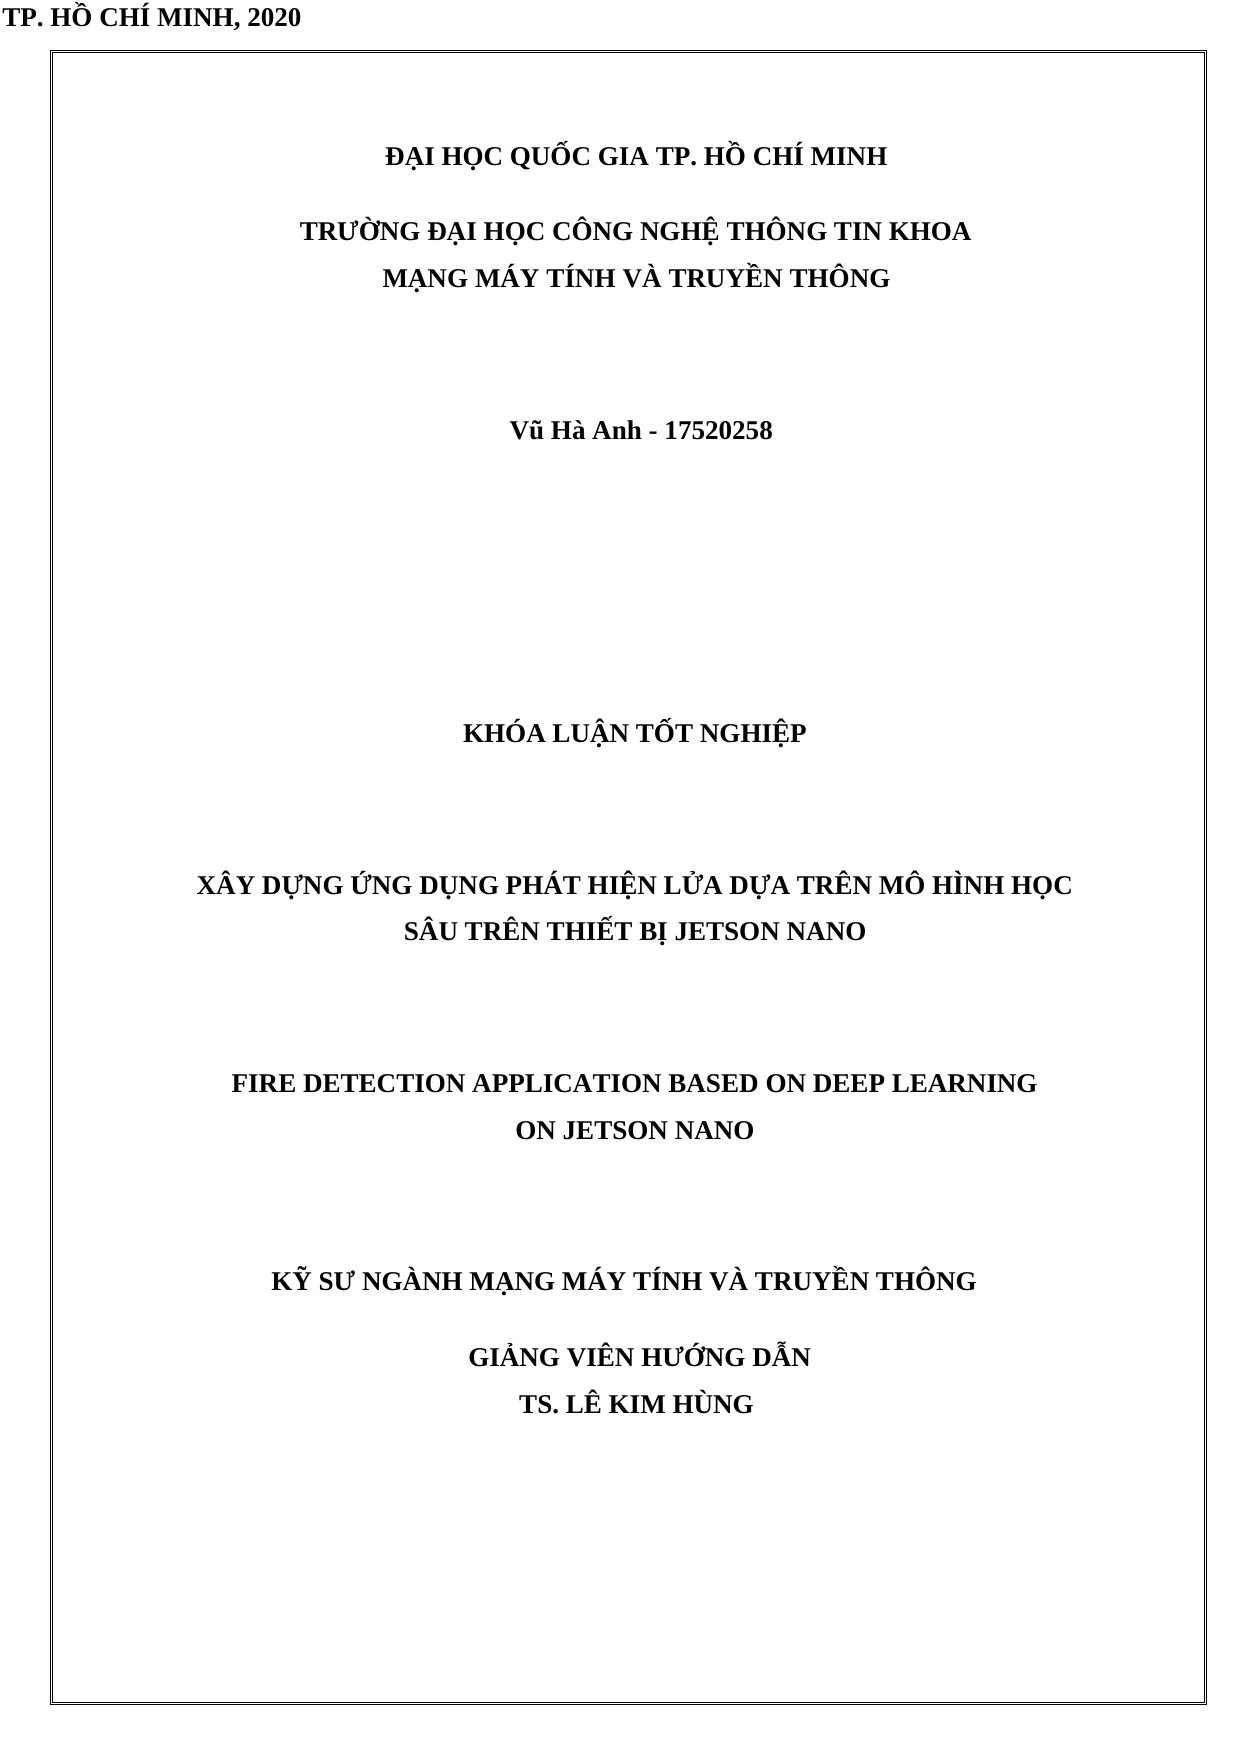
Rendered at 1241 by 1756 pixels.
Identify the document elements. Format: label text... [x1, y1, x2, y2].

text TRƯỜNG ĐẠI HỌC CÔNG NGHỆ THÔNG TIN KHOA MẠNG MÁY TÍNH VÀ TRUYỀN THÔNG [270, 215, 1001, 293]
text XÂY DỰNG ỨNG DỤNG PHÁT HIỆN LỬA DỰA TRÊN MÔ HÌNH HỌC SÂU TRÊN THIẾT BỊ JETSON NANO [182, 869, 1088, 947]
text GIẢNG VIÊN HƯỚNG DẪN TS. LÊ KIM HÙNG [443, 1341, 829, 1419]
subtitle KỸ SƯ NGÀNH MẠNG MÁY TÍNH VÀ TRUYỀN THÔNG [220, 1265, 1028, 1297]
text Vũ Hà Anh - 17520258 [75, 414, 1204, 445]
text ĐẠI HỌC QUỐC GIA TP. HỒ CHÍ MINH [222, 139, 1050, 171]
text FIRE DETECTION APPLICATION BASED ON DEEP LEARNING ON JETSON NANO [220, 1067, 1050, 1145]
text KHÓA LUẬN TỐT NGHIỆP [220, 717, 1050, 748]
